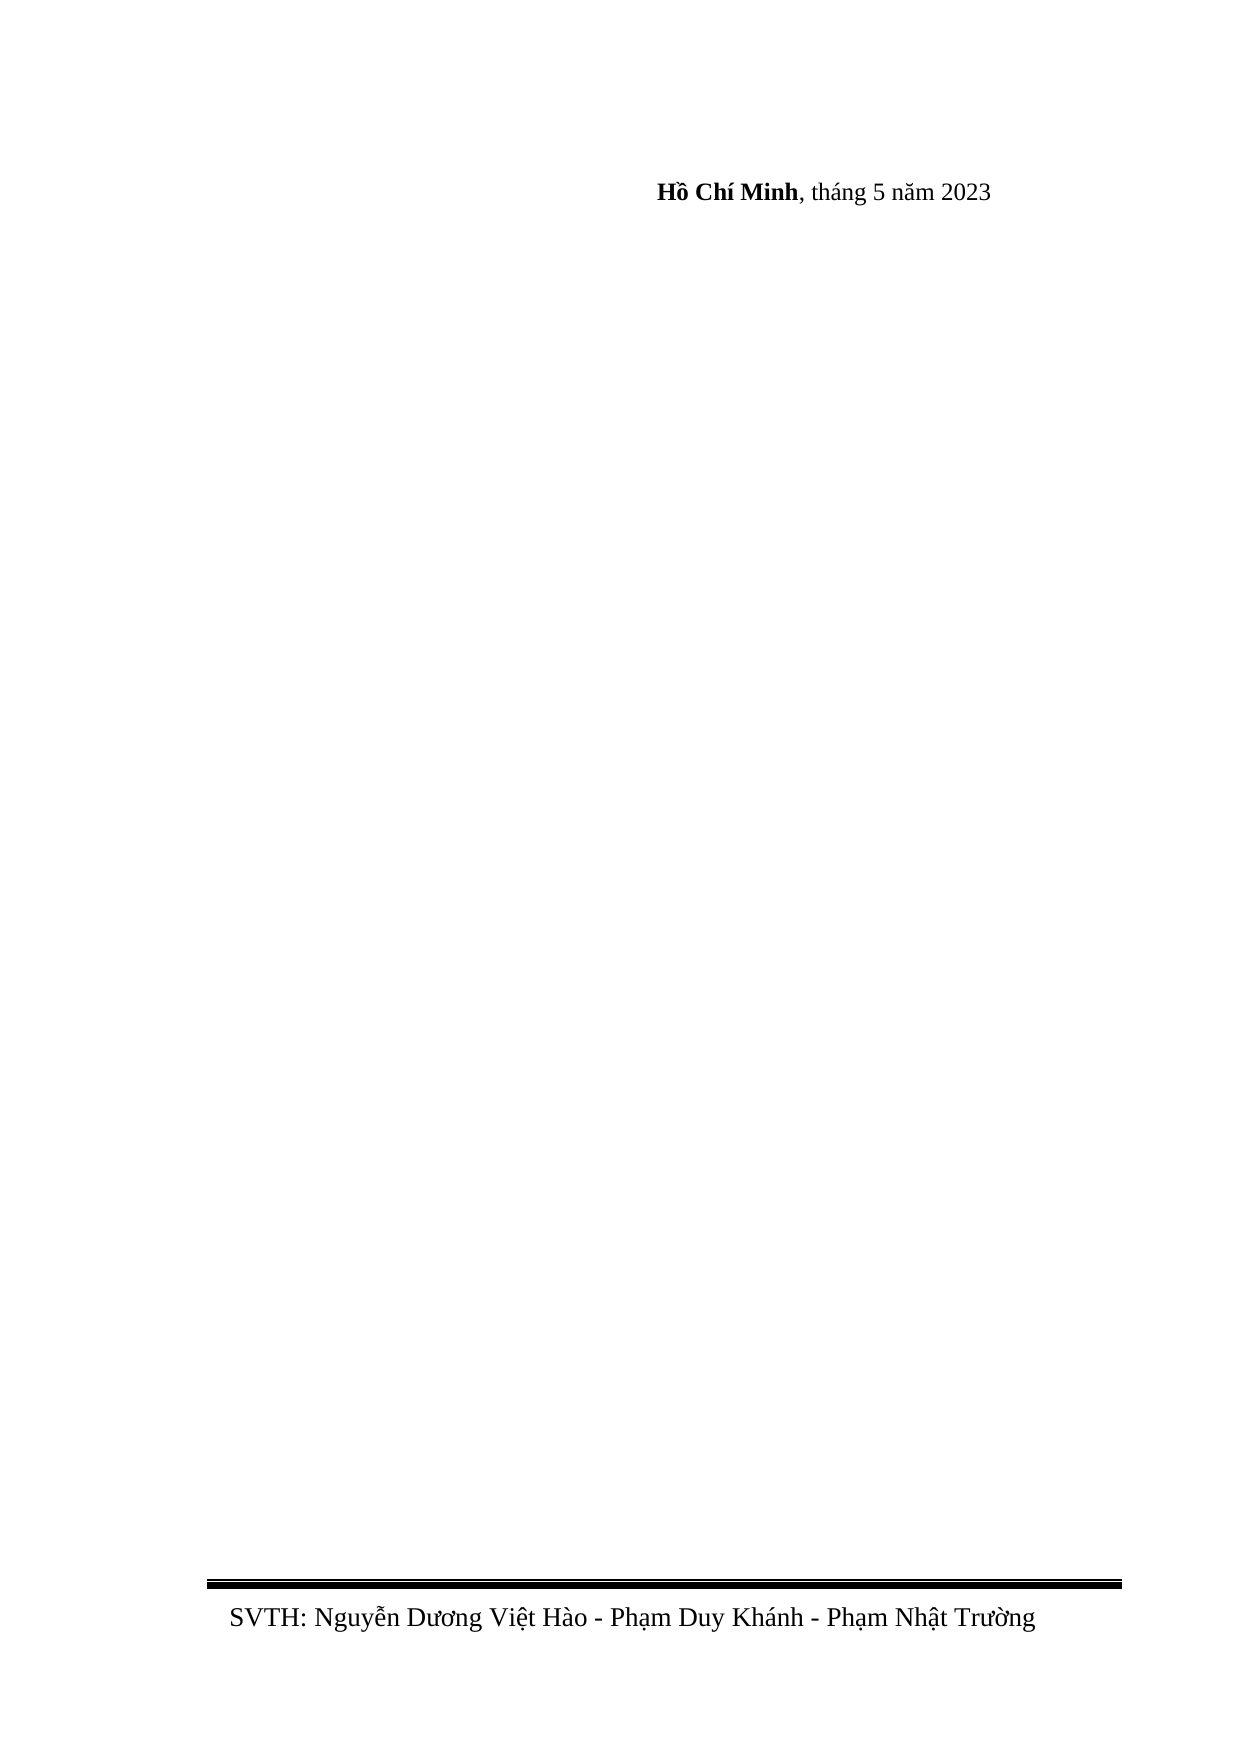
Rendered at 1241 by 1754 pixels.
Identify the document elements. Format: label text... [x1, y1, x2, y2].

list Hồ Chí Minh, tháng 5 năm 2023 [394, 177, 1122, 206]
